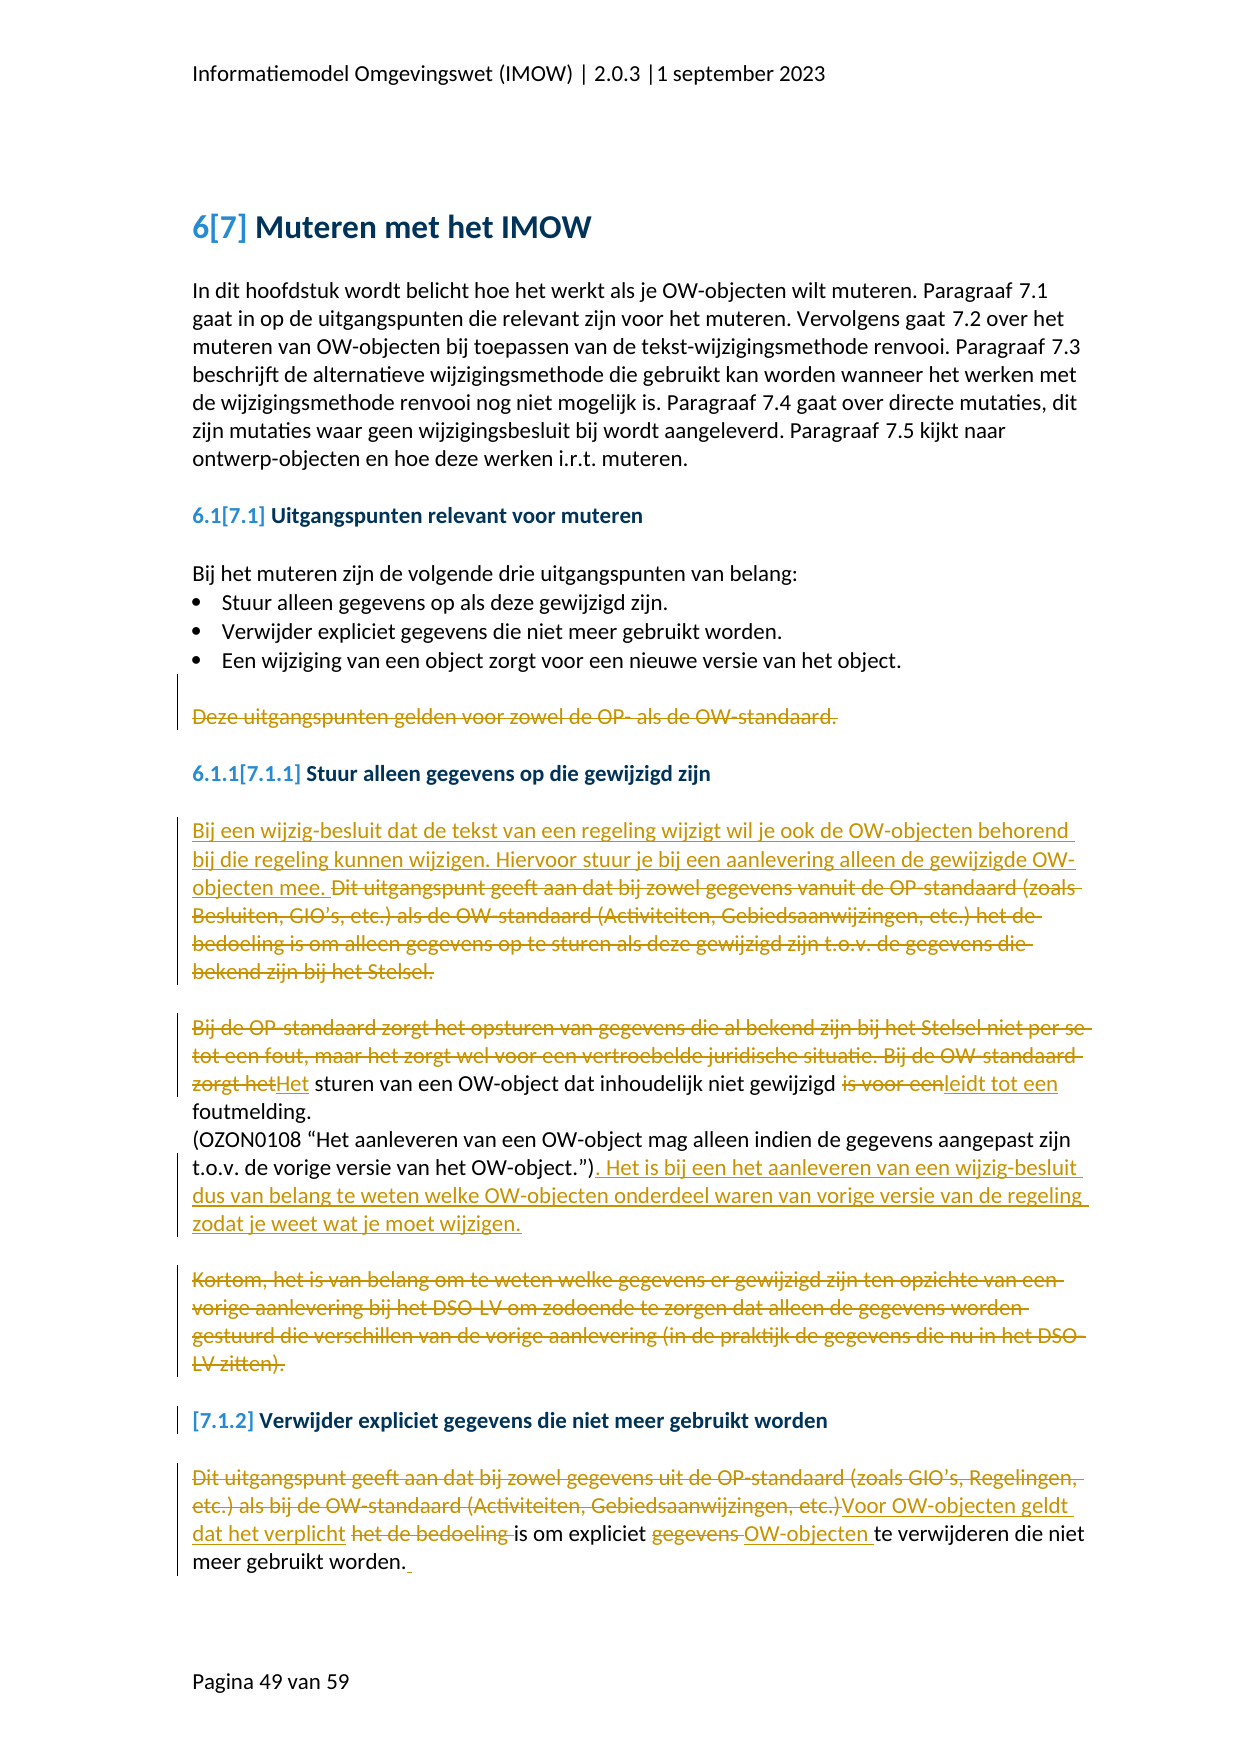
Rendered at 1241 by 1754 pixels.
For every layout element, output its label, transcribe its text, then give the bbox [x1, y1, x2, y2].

text In dit hoofdstuk wordt belicht hoe het werkt als je OW-objecten wilt muteren. Paragraaf 7.1 gaat in op de uitgangspunten die relevant zijn voor het muteren. Vervolgens gaat 7.2 over het muteren van OW-objecten bij toepassen van de tekst-wijzigingsmethode renvooi. Paragraaf 7.3 beschrijft de alternatieve wijzigingsmethode die gebruikt kan worden wanneer het werken met de wijzigingsmethode renvooi nog niet mogelijk is. Paragraaf 7.4 gaat over directe mutaties, dit zijn mutaties waar geen wijzigingsbesluit bij wordt aangeleverd. Paragraaf 7.5 kijkt naar ontwerp-objecten en hoe deze werken i.r.t. muteren. [192, 276, 1092, 472]
text (OZON0108 “Het aanleveren van een OW-object mag alleen indien de gegevens aangepast zijn t.o.v. de vorige versie van het OW-object.”) [192, 1125, 1092, 1237]
text Bij het muteren zijn de volgende drie uitgangspunten van belang: [192, 559, 1092, 587]
subtitle Stuur alleen gegevens op die gewijzigd zijn [192, 759, 1092, 787]
subtitle Uitgangspunten relevant voor muteren [192, 502, 1092, 529]
text sturen van een OW-object dat inhoudelijk niet gewijzigd foutmelding. [192, 1030, 1092, 1125]
text Een wijziging van een object zorgt voor een nieuwe versie van het object. [192, 645, 1092, 674]
text is om expliciet te verwijderen die niet meer gebruikt worden. [192, 1463, 1092, 1576]
text Verwijder expliciet gegevens die niet meer gebruikt worden. [192, 616, 1092, 645]
text Stuur alleen gegevens op als deze gewijzigd zijn. [192, 587, 1092, 616]
text sturen van een OW-object dat inhoudelijk niet gewijzigd foutmelding. [192, 1013, 1092, 1028]
subtitle Verwijder expliciet gegevens die niet meer gebruikt worden [192, 1406, 1092, 1434]
subtitle Muteren met het IMOW [192, 206, 1092, 247]
